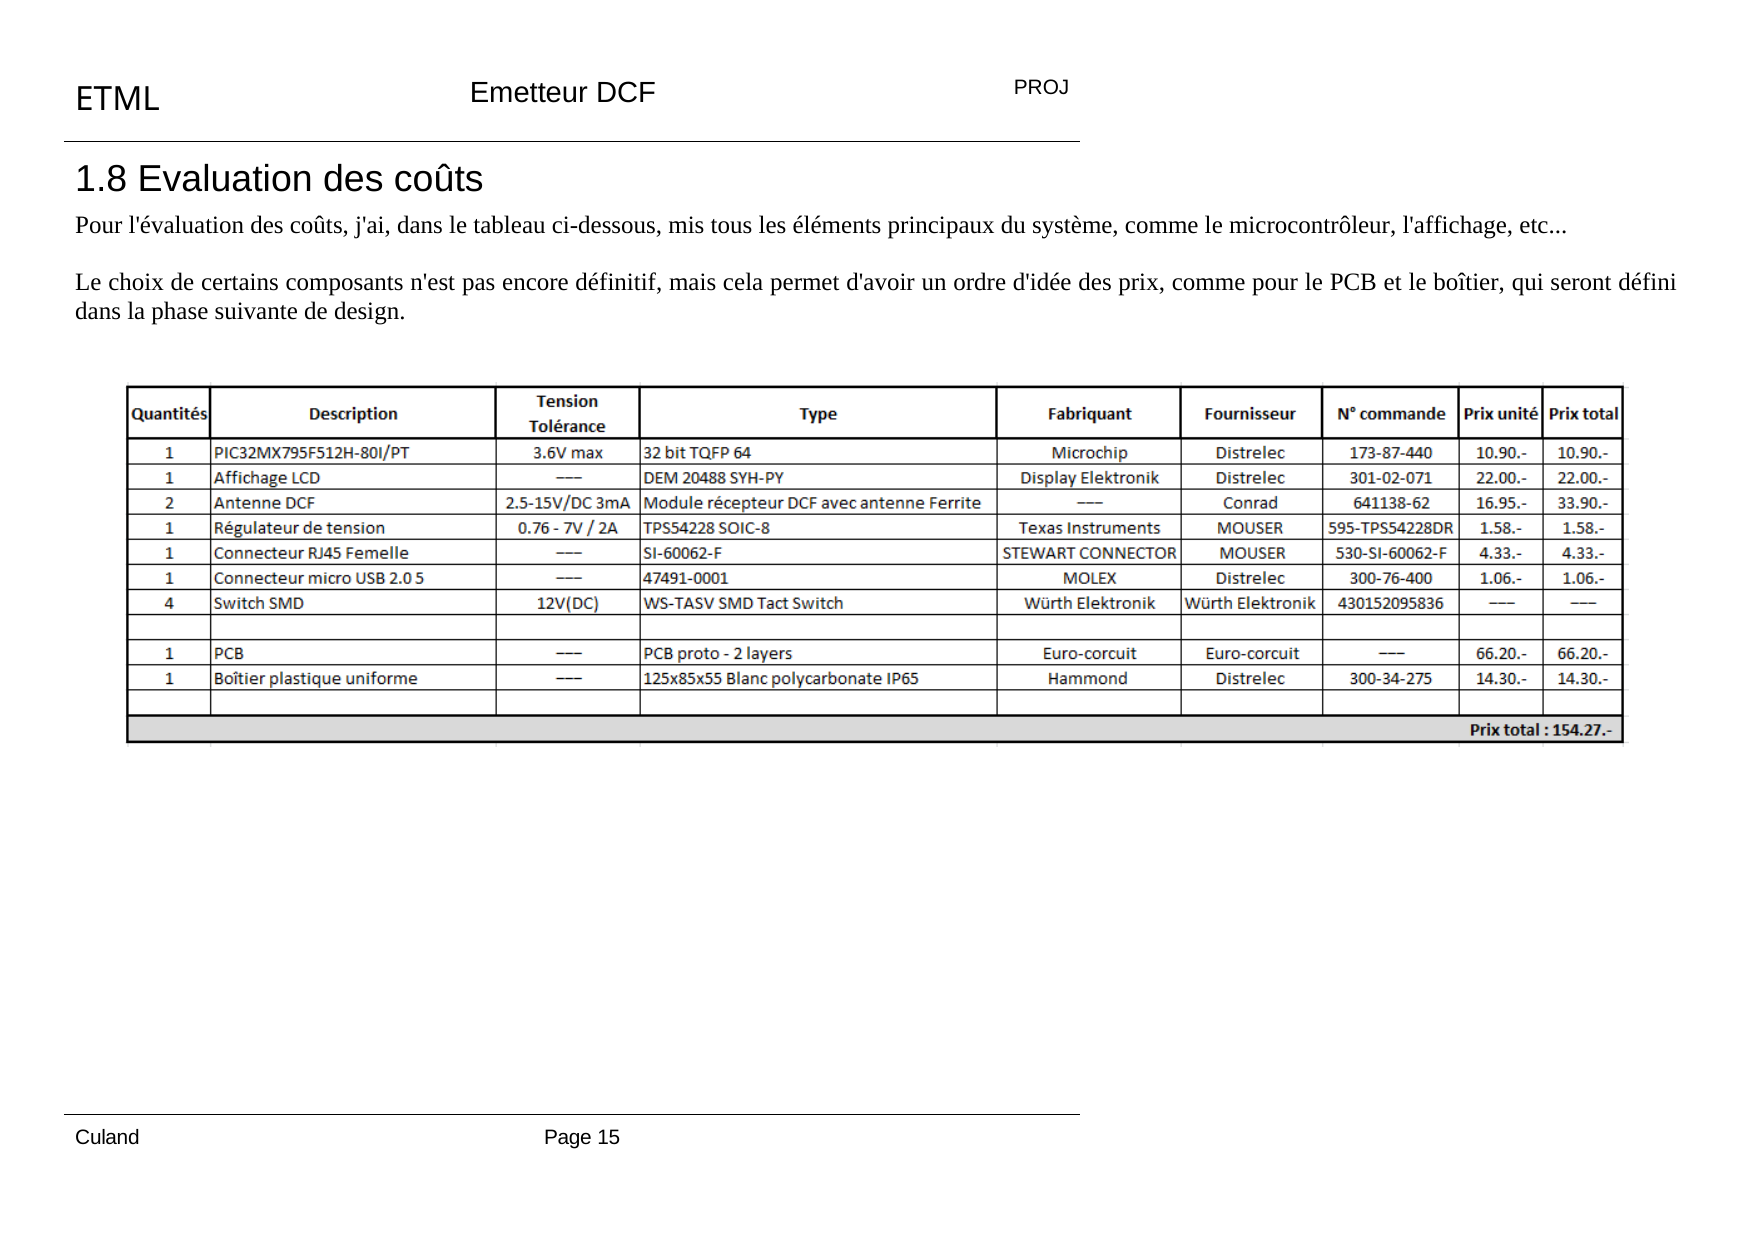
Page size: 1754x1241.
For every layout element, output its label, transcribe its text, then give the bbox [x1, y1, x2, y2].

text Pour l'évaluation des coûts, j'ai, dans le tableau ci-dessous, mis tous les éléments principaux du système, comme le microcontrôleur, l'affichage, etc... [75, 210, 1679, 238]
picture [125, 382, 1629, 747]
text Le choix de certains composants n'est pas encore définitif, mais cela permet d'avoir un ordre d'idée des prix, comme pour le PCB et le boîtier, qui seront défini dans la phase suivante de design. [75, 267, 1679, 325]
subtitle Evaluation des coûts [75, 156, 1679, 199]
